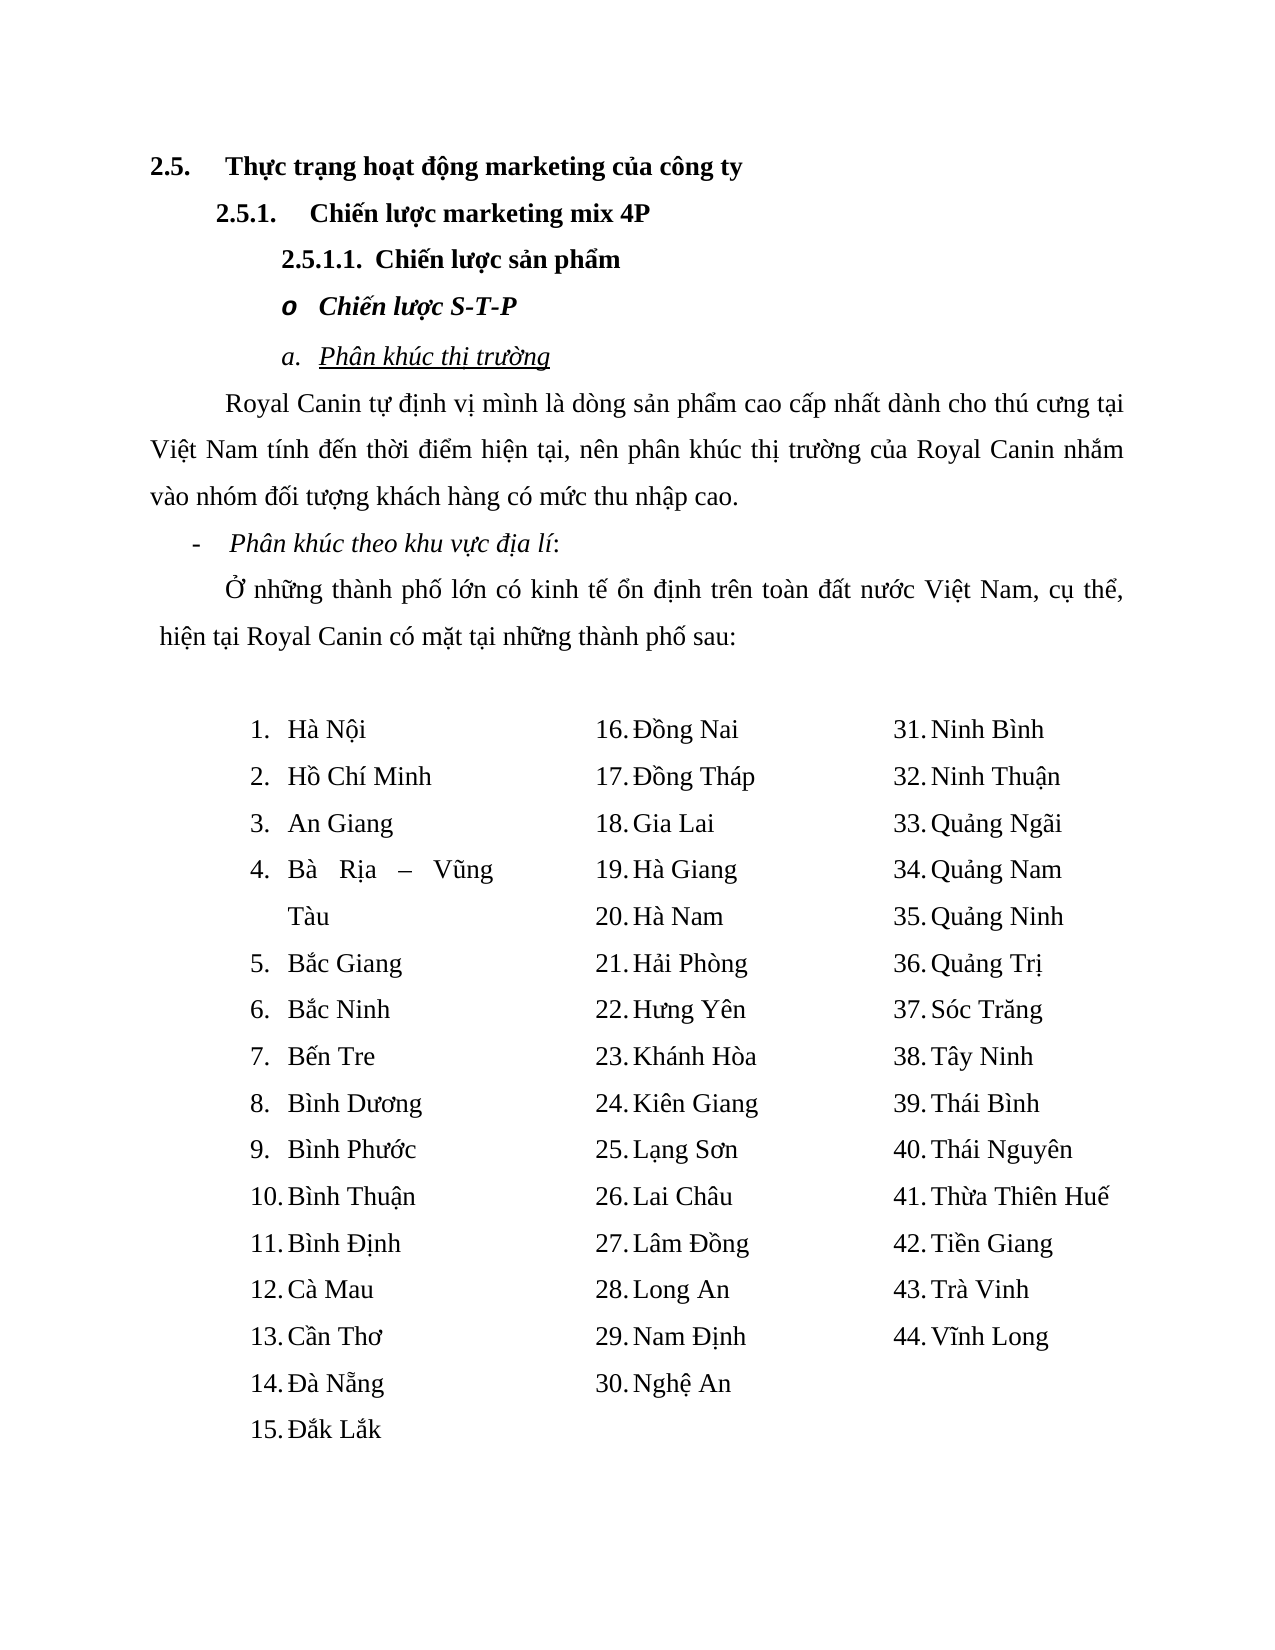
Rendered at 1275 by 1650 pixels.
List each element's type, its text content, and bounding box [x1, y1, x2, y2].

table_header Đồng Nai Đồng Tháp Gia Lai Hà Giang Hà Nam Hải Phòng Hưng Yên Khánh Hòa Kiên Giang Lạng Sơn Lai Châu Lâm Đồng Long An Nam Định Nghệ An [505, 714, 803, 1460]
list Ở những thành phố lớn có kinh tế ổn định trên toàn đất nước Việt Nam, cụ thể, hiện tại Royal Canin có mặt tại những thành phố sau: [159, 573, 1125, 651]
text Royal Canin tự định vị mình là dòng sản phẩm cao cấp nhất dành cho thú cưng tại Việt Nam tính đến thời điểm hiện tại, nên phân khúc thị trường của Royal Canin nhắm vào nhóm đối tượng khách hàng có mức thu nhập cao. [150, 387, 1125, 511]
list Chiến lược marketing mix 4P [216, 197, 1125, 228]
table_header Ninh Bình Ninh Thuận Quảng Ngãi Quảng Nam Quảng Ninh Quảng Trị Sóc Trăng Tây Ninh Thái Bình Thái Nguyên Thừa Thiên Huế Tiền Giang Trà Vinh Vĩnh Long [803, 714, 1125, 1460]
list Phân khúc theo khu vực địa lí: [192, 527, 1125, 558]
list Chiến lược sản phẩm [253, 243, 1125, 274]
list Chiến lược S-T-P [281, 290, 1125, 323]
table_header Hà Nội Hồ Chí Minh An Giang Bà Rịa – Vũng Tàu Bắc Giang Bắc Ninh Bến Tre Bình Dương Bình Phước Bình Thuận Bình Định Cà Mau Cần Thơ Đà Nẵng Đắk Lắk [159, 714, 505, 1460]
list Phân khúc thị trường [281, 340, 1125, 371]
list Thực trạng hoạt động marketing của công ty [150, 150, 1125, 181]
